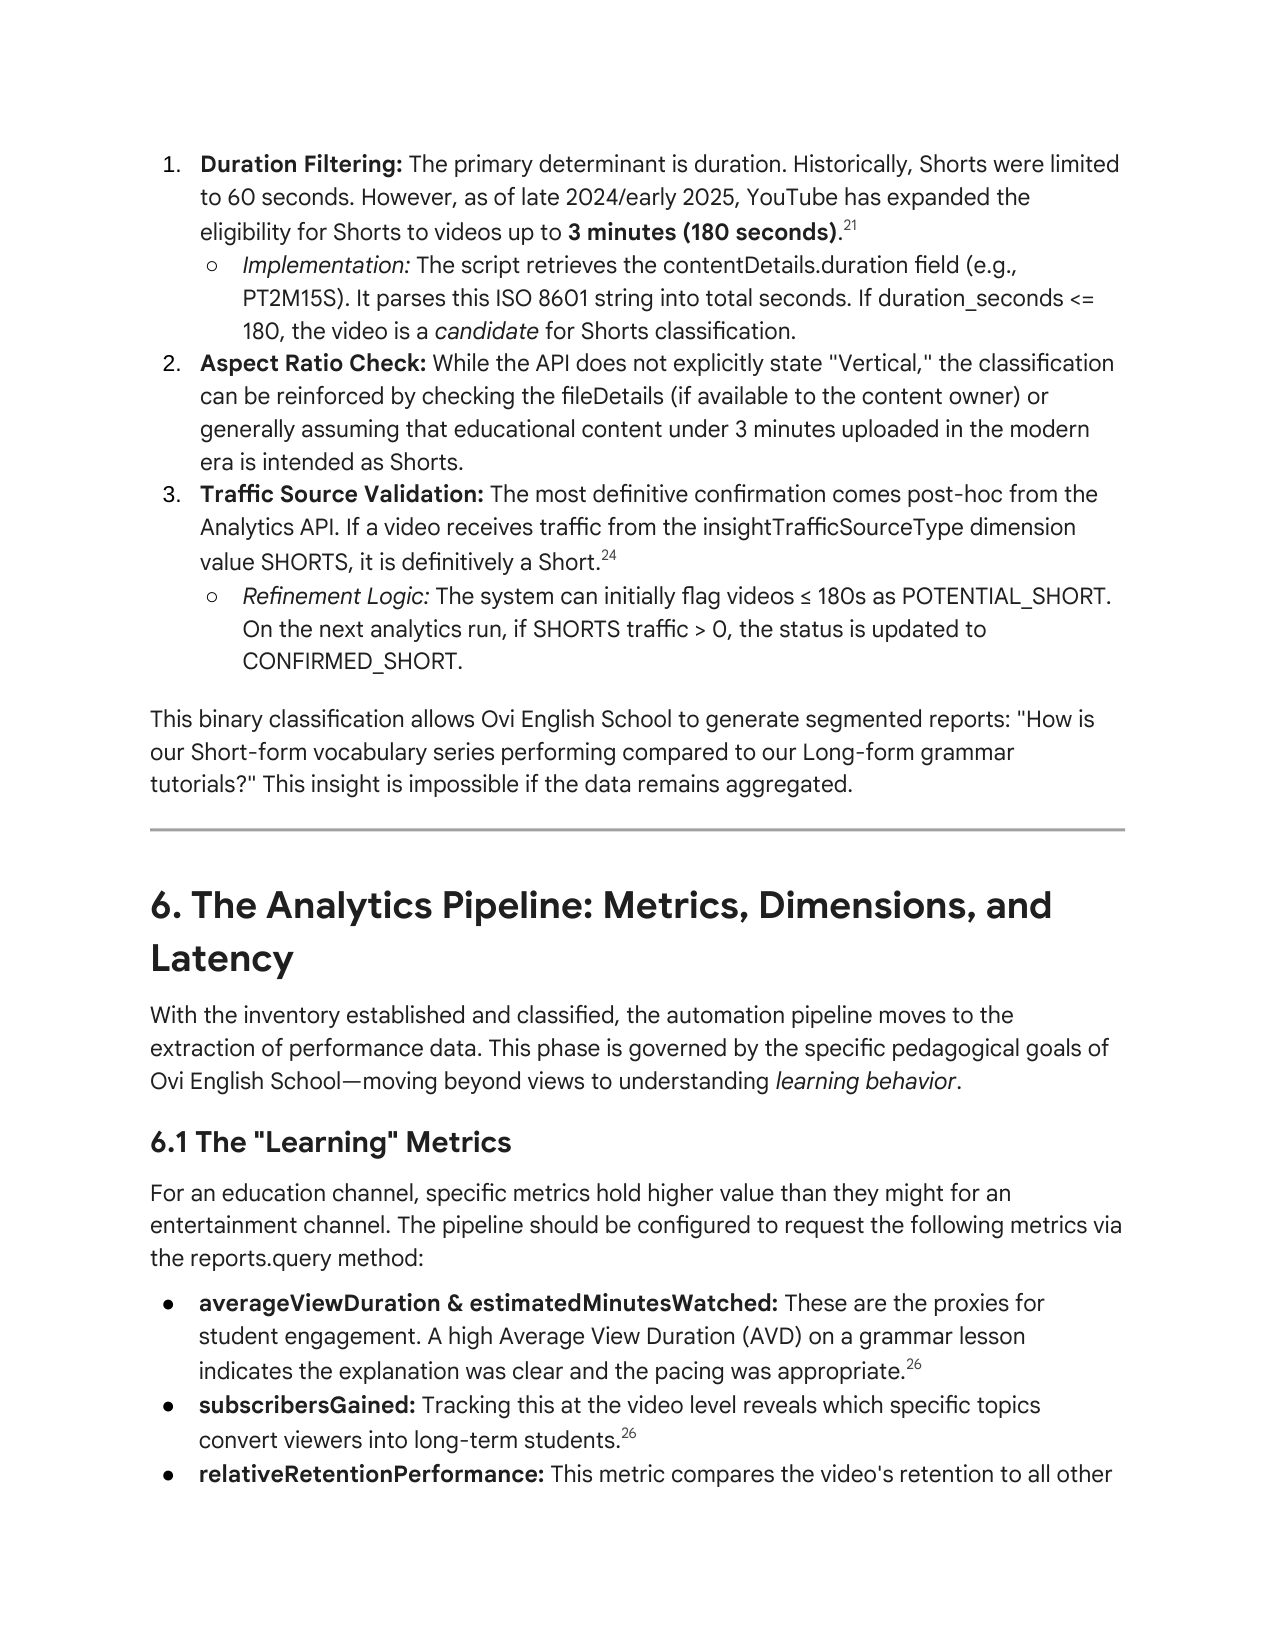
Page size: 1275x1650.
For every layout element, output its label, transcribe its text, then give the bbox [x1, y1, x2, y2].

text For an education channel, specific metrics hold higher value than they might for an entertainment channel. The pipeline should be configured to request the following metrics via the reports.query method: [150, 1179, 1125, 1273]
list Refinement Logic: The system can initially flag videos ≤ 180s as POTENTIAL_SHORT. On the next analytics run, if SHORTS traffic > 0, the status is updated to CONFIRMED_SHORT. [205, 582, 1125, 676]
text With the inventory established and classified, the automation pipeline moves to the extraction of performance data. This phase is governed by the specific pedagogical goals of Ovi English School—moving beyond views to understanding learning behavior. [150, 1001, 1125, 1096]
list Traffic Source Validation: The most definitive confirmation comes post-hoc from the Analytics API. If a video receives traffic from the insightTrafficSourceType dimension value SHORTS, it is definitively a Short.24 [162, 481, 1125, 578]
list averageViewDuration & estimatedMinutesWatched: These are the proxies for student engagement. A high Average View Duration (AVD) on a grammar lesson indicates the explanation was clear and the pacing was appropriate.26 [161, 1289, 1125, 1387]
list Implementation: The script retrieves the contentDetails.duration field (e.g., PT2M15S). It parses this ISO 8601 string into total seconds. If duration_seconds <= 180, the video is a candidate for Shorts classification. [205, 252, 1125, 346]
text This binary classification allows Ovi English School to generate segmented reports: "How is our Short-form vocabulary series performing compared to our Long-form grammar tutorials?" This insight is impossible if the data remains aggregated. [150, 705, 1125, 799]
subtitle 6.1 The "Learning" Metrics [150, 1124, 1125, 1161]
list Duration Filtering: The primary determinant is duration. Historically, Shorts were limited to 60 seconds. However, as of late 2024/early 2025, YouTube has expanded the eligibility for Shorts to videos up to 3 minutes (180 seconds).21 [162, 150, 1125, 247]
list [161, 1460, 1125, 1488]
list Aspect Ratio Check: While the API does not explicitly state "Vertical," the classification can be reinforced by checking the fileDetails (if available to the content owner) or generally assuming that educational content under 3 minutes uploaded in the modern era is intended as Shorts. [162, 350, 1125, 477]
list subscribersGained: Tracking this at the video level reveals which specific topics convert viewers into long-term students.26 [161, 1391, 1125, 1455]
subtitle 6. The Analytics Pipeline: Metrics, Dimensions, and Latency [150, 832, 1125, 982]
